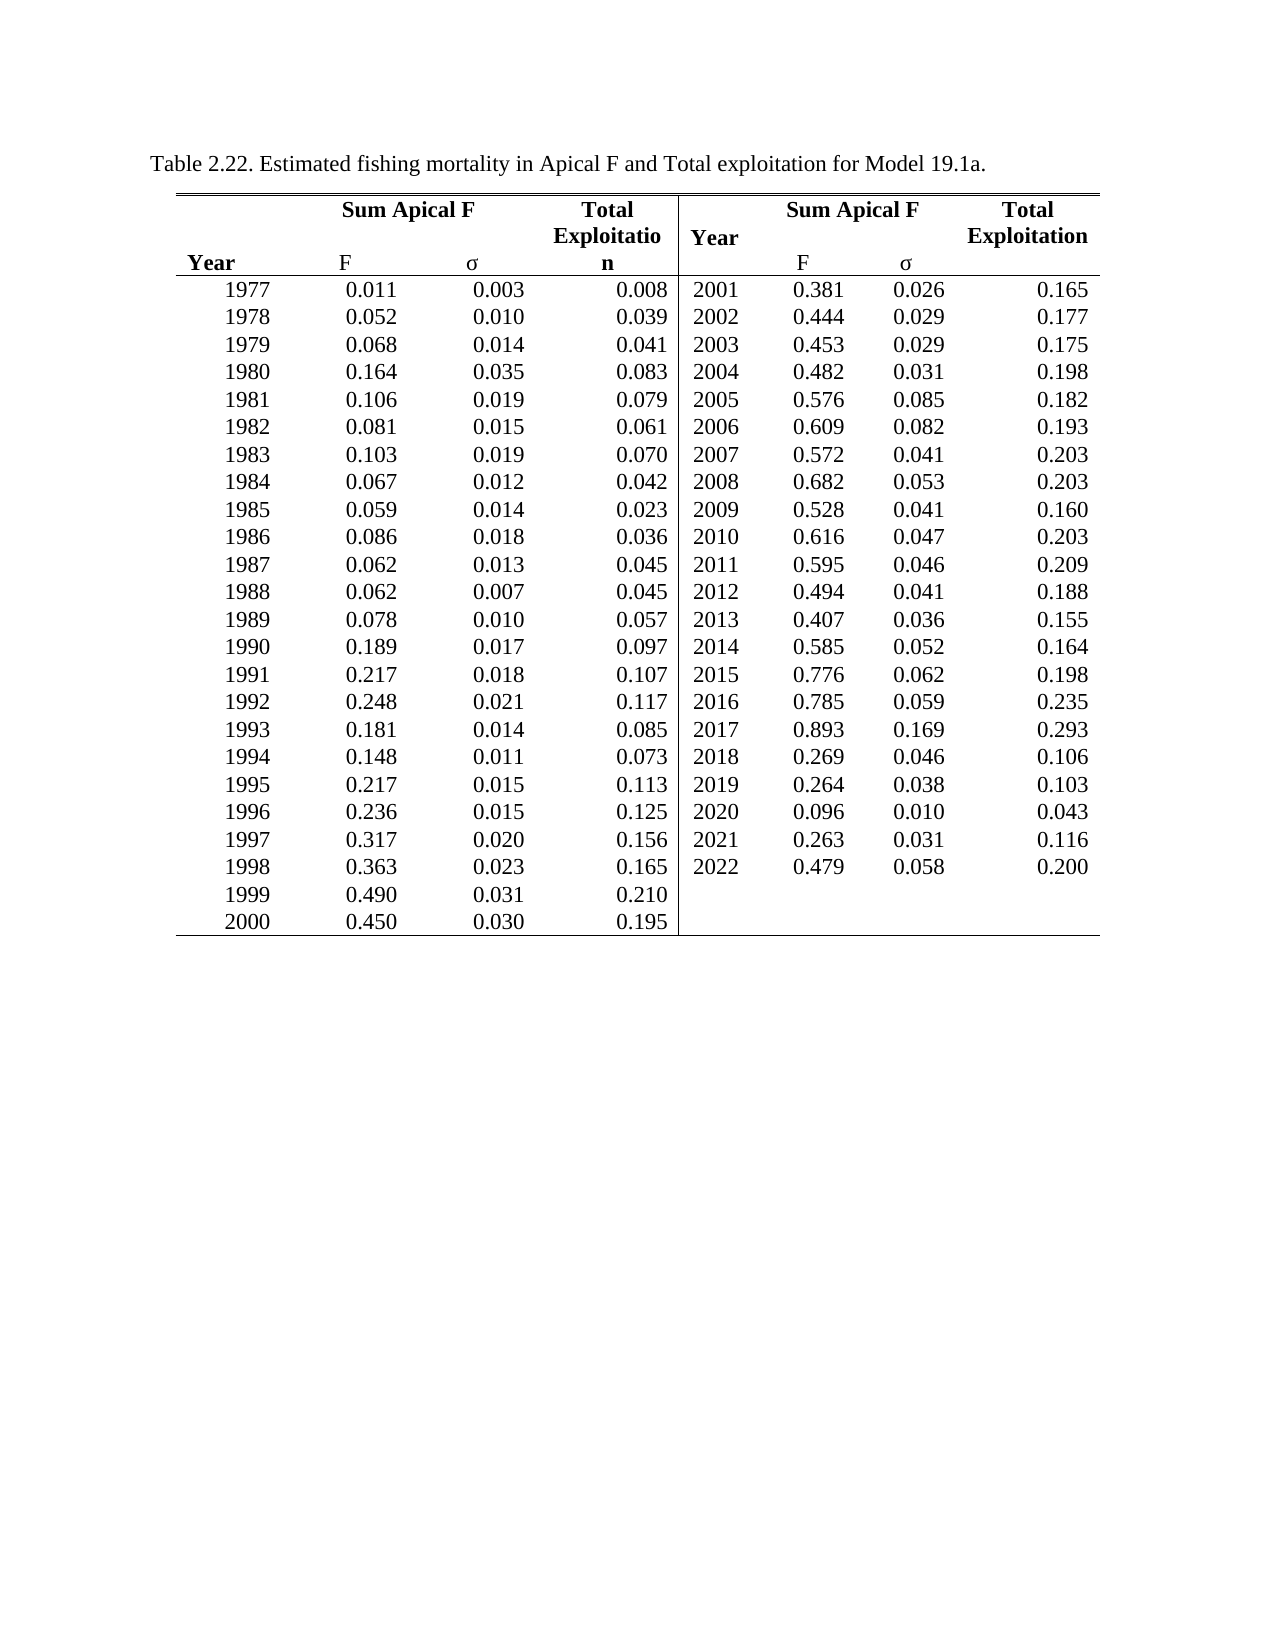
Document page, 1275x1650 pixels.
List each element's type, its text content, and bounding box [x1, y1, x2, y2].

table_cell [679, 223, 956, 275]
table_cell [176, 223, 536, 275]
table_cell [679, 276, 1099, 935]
text Table 2.22. Estimated fishing mortality in Apical F and Total exploitation for Model 19.1a. [150, 150, 1125, 176]
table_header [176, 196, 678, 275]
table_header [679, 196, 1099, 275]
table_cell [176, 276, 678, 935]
